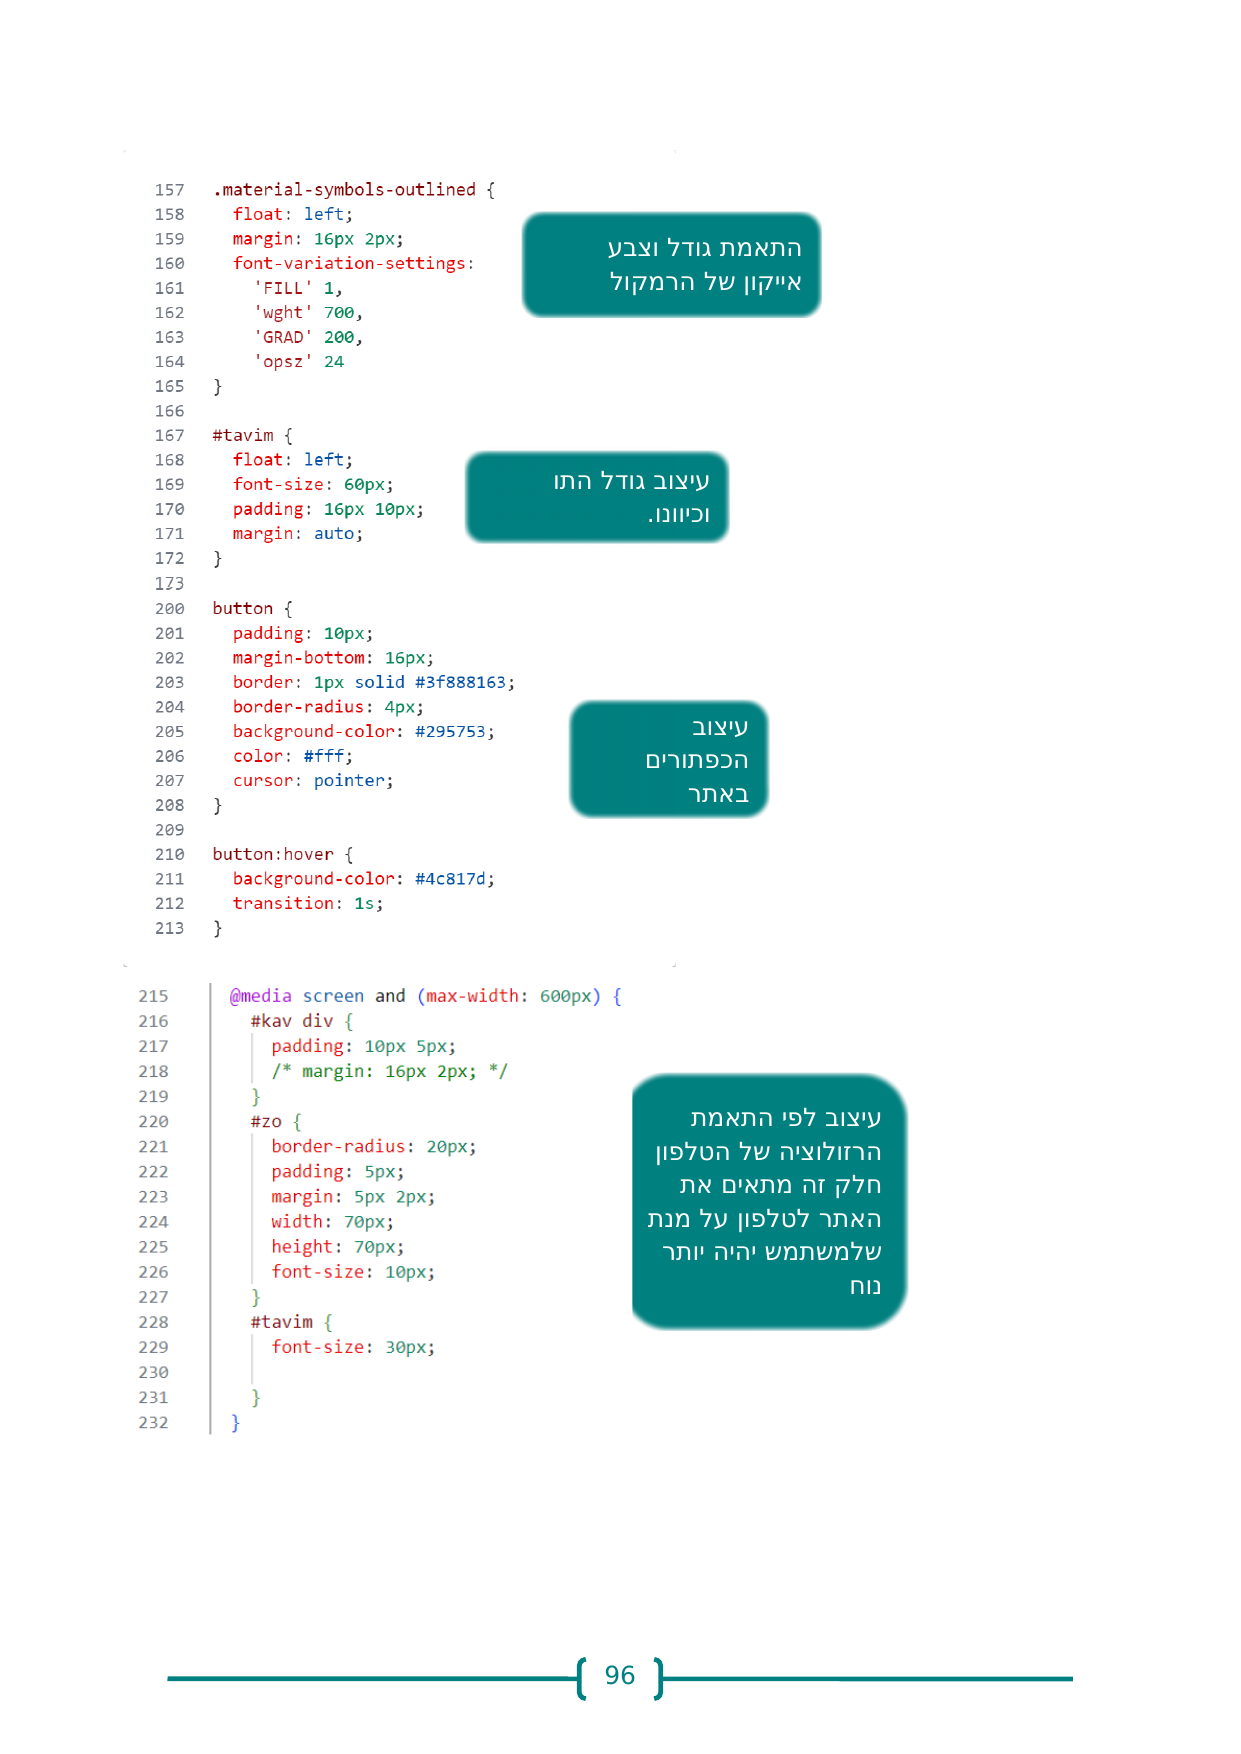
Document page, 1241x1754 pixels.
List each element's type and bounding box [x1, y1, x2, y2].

picture [123, 150, 676, 967]
picture [125, 983, 633, 1447]
